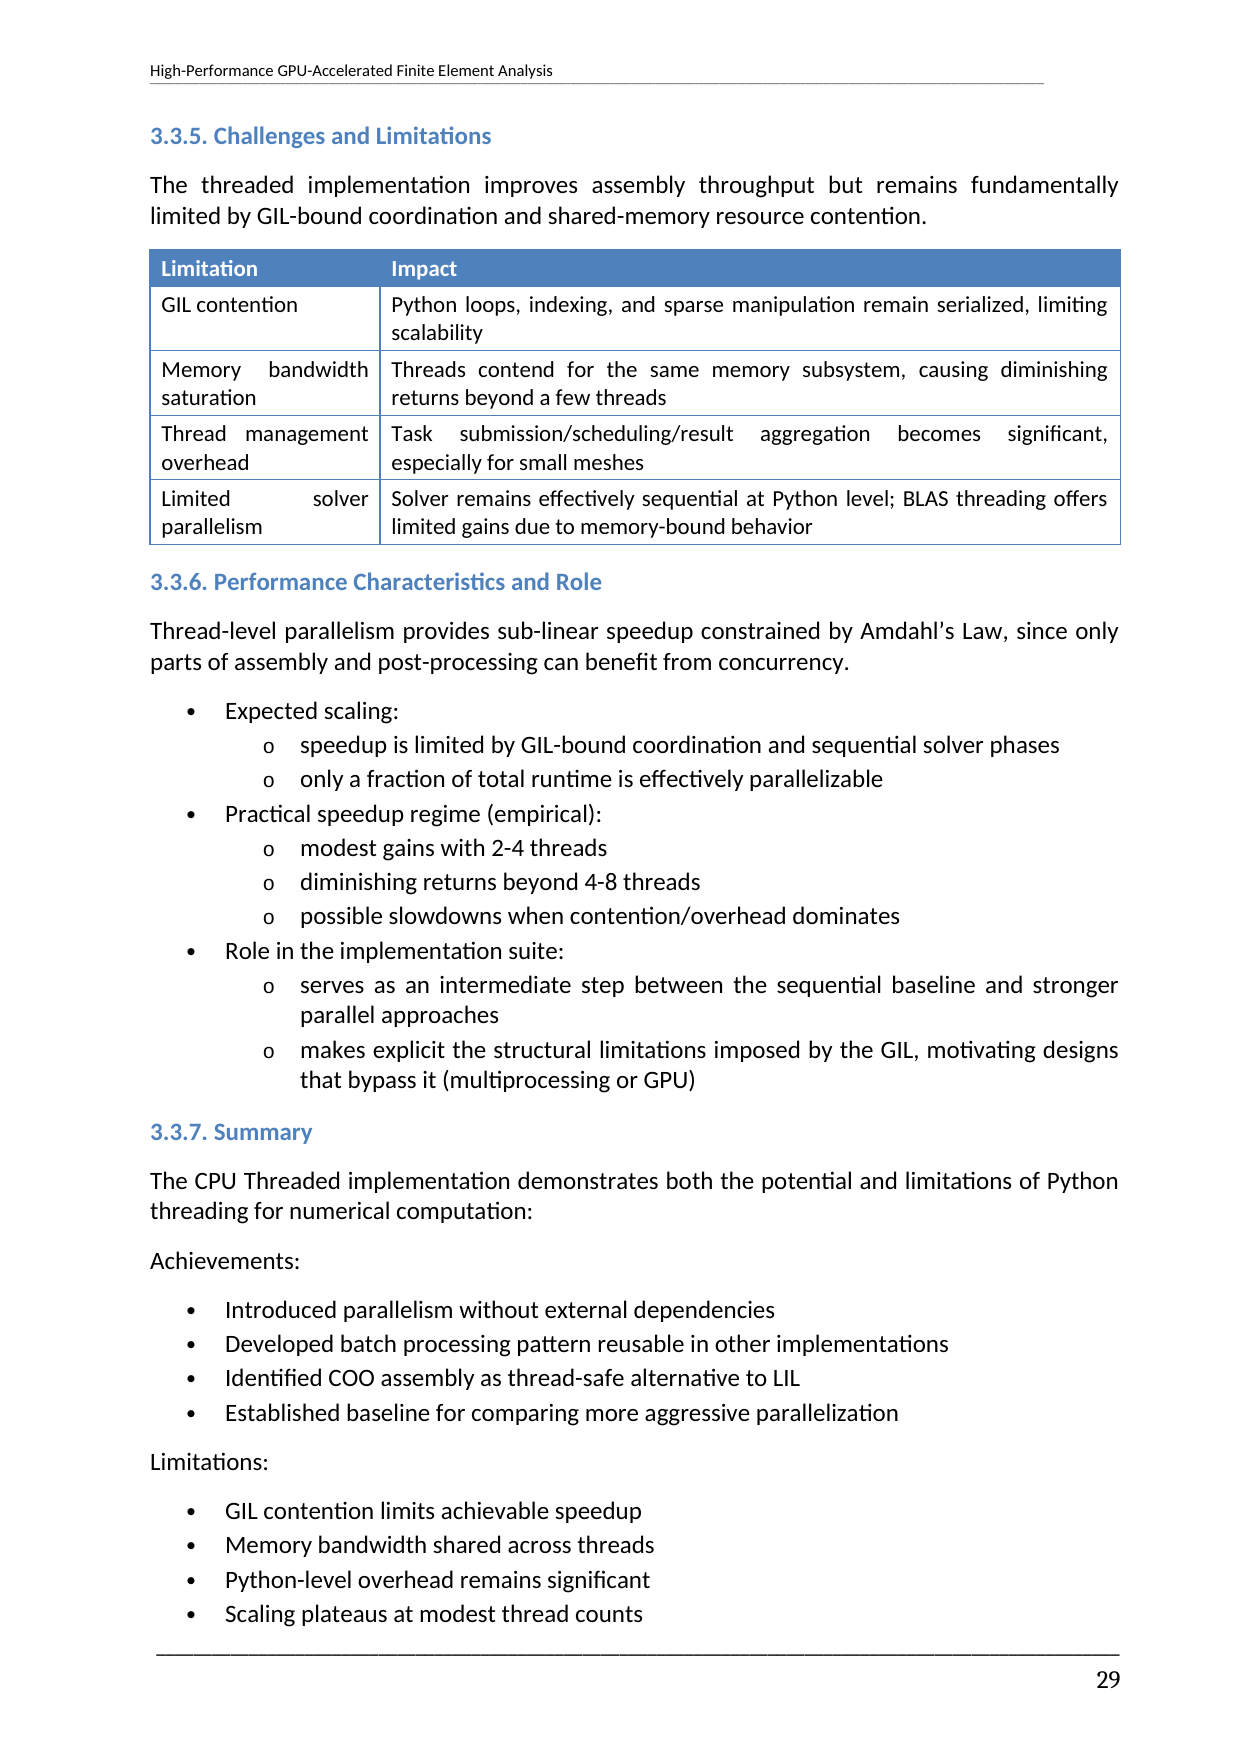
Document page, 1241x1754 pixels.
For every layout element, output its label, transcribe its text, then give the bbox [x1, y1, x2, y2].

table_cell Threads contend for the same memory subsystem, causing diminishing returns beyond a few threads [381, 351, 1120, 415]
list Role in the implementation suite: [187, 935, 1120, 965]
list Python-level overhead remains significant [187, 1564, 1120, 1594]
table_cell Memory bandwidth saturation [151, 351, 379, 415]
text Limitations: [150, 1446, 1120, 1477]
table_cell Solver remains effectively sequential at Python level; BLAS threading offers limited gains due to memory-bound behavior [381, 480, 1120, 544]
list makes explicit the structural limitations imposed by the GIL, motivating designs that bypass it (multiprocessing or GPU) [262, 1034, 1120, 1095]
table_cell Python loops, indexing, and sparse manipulation remain serialized, limiting scalability [381, 287, 1120, 350]
subtitle 3.3.6. Performance Characteristics and Role [150, 566, 1120, 596]
list only a fraction of total runtime is effectively parallelizable [262, 763, 1120, 794]
list serves as an intermediate step between the sequential baseline and stronger parallel approaches [262, 969, 1120, 1030]
text Thread-level parallelism provides sub-linear speedup constrained by Amdahl’s Law, since only parts of assembly and post-processing can benefit from concurrency. [150, 615, 1120, 676]
table_cell GIL contention [151, 287, 379, 350]
list Introduced parallelism without external dependencies [187, 1294, 1120, 1324]
subtitle 3.3.5. Challenges and Limitations [150, 120, 1120, 151]
list speedup is limited by GIL-bound coordination and sequential solver phases [262, 729, 1120, 760]
list possible slowdowns when contention/overhead dominates [262, 901, 1120, 931]
list Expected scaling: [187, 695, 1120, 725]
list diminishing returns beyond 4-8 threads [262, 866, 1120, 897]
table_cell Task submission/scheduling/result aggregation becomes significant, especially for small meshes [381, 416, 1120, 479]
list GIL contention limits achievable speedup [187, 1495, 1120, 1526]
list modest gains with 2-4 threads [262, 832, 1120, 862]
list Developed batch processing pattern reusable in other implementations [187, 1328, 1120, 1359]
list Practical speedup regime (empirical): [187, 798, 1120, 828]
list Scaling plateaus at modest thread counts [187, 1598, 1120, 1629]
text Achievements: [150, 1245, 1120, 1275]
table_cell Limited solver parallelism [151, 480, 379, 544]
table_header Impact [381, 250, 1120, 286]
list Established baseline for comparing more aggressive parallelization [187, 1397, 1120, 1427]
list Memory bandwidth shared across threads [187, 1530, 1120, 1560]
text The threaded implementation improves assembly throughput but remains fundamentally limited by GIL-bound coordination and shared-memory resource contention. [150, 169, 1120, 230]
list Identified COO assembly as thread-safe alternative to LIL [187, 1363, 1120, 1393]
subtitle 3.3.7. Summary [150, 1116, 1120, 1146]
table_cell Thread management overhead [151, 416, 379, 479]
text The CPU Threaded implementation demonstrates both the potential and limitations of Python threading for numerical computation: [150, 1165, 1120, 1226]
table_header Limitation [151, 250, 379, 286]
